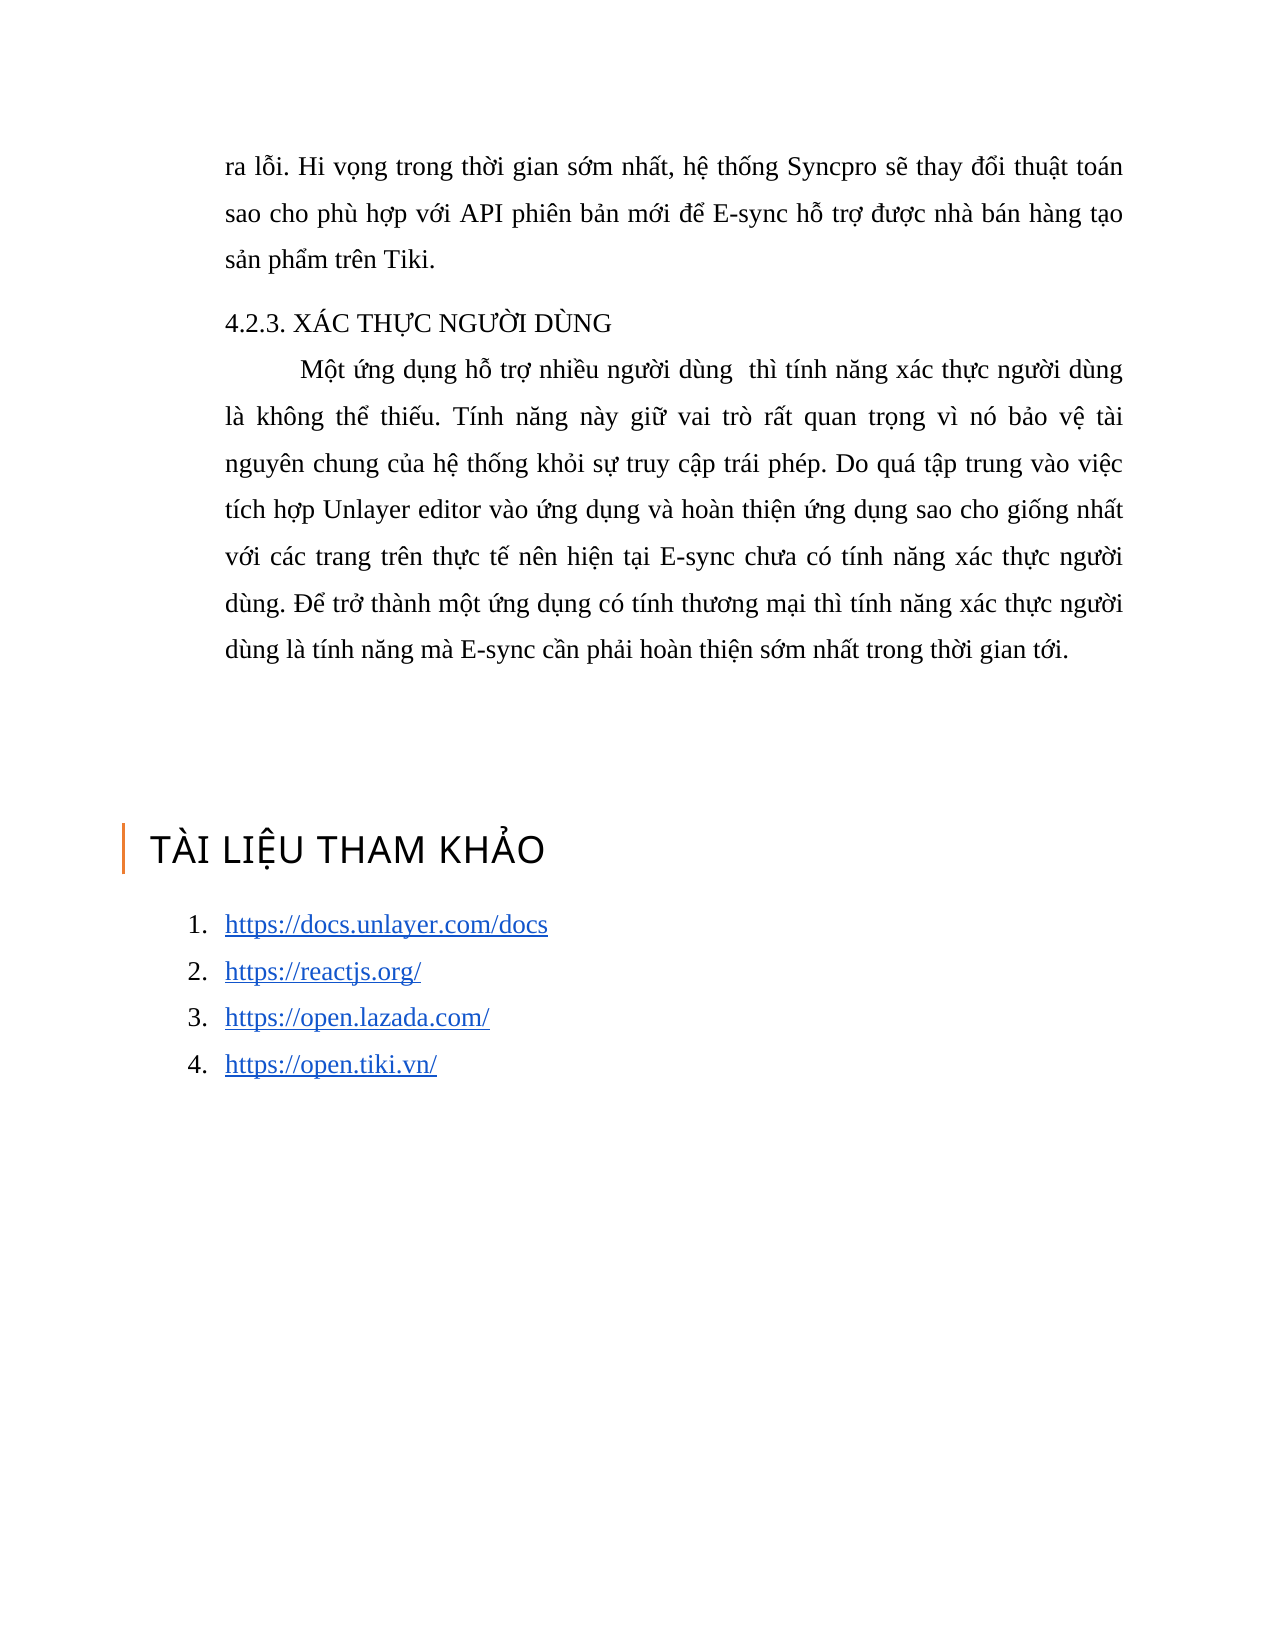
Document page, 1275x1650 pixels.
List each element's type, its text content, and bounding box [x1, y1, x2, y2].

list https://docs.unlayer.com/docs [187, 908, 1125, 939]
list https://open.lazada.com/ [187, 1002, 1125, 1033]
list https://open.tiki.vn/ [187, 1048, 1125, 1079]
subtitle 4.2.3. Xác thực người dùng [225, 307, 1125, 338]
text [225, 150, 1125, 274]
text Một ứng dụng hỗ trợ nhiều người dùng thì tính năng xác thực người dùng là không thể thiếu. Tính năng này giữ vai trò rất quan trọng vì nó bảo vệ tài nguyên chung của hệ thống khỏi sự truy cập trái phép. Do quá tập trung vào việc tích hợp Unlayer editor vào ứng dụng và hoàn thiện ứng dụng sao cho giống nhất với các trang trên thực tế nên hiện tại E-sync chưa có tính năng xác thực người dùng. Để trở thành một ứng dụng có tính thương mại thì tính năng xác thực người dùng là tính năng mà E-sync cần phải hoàn thiện sớm nhất trong thời gian tới. [225, 353, 1125, 664]
list https://reactjs.org/ [187, 955, 1125, 986]
subtitle TÀI LIỆU THAM KHẢO [125, 823, 1125, 874]
